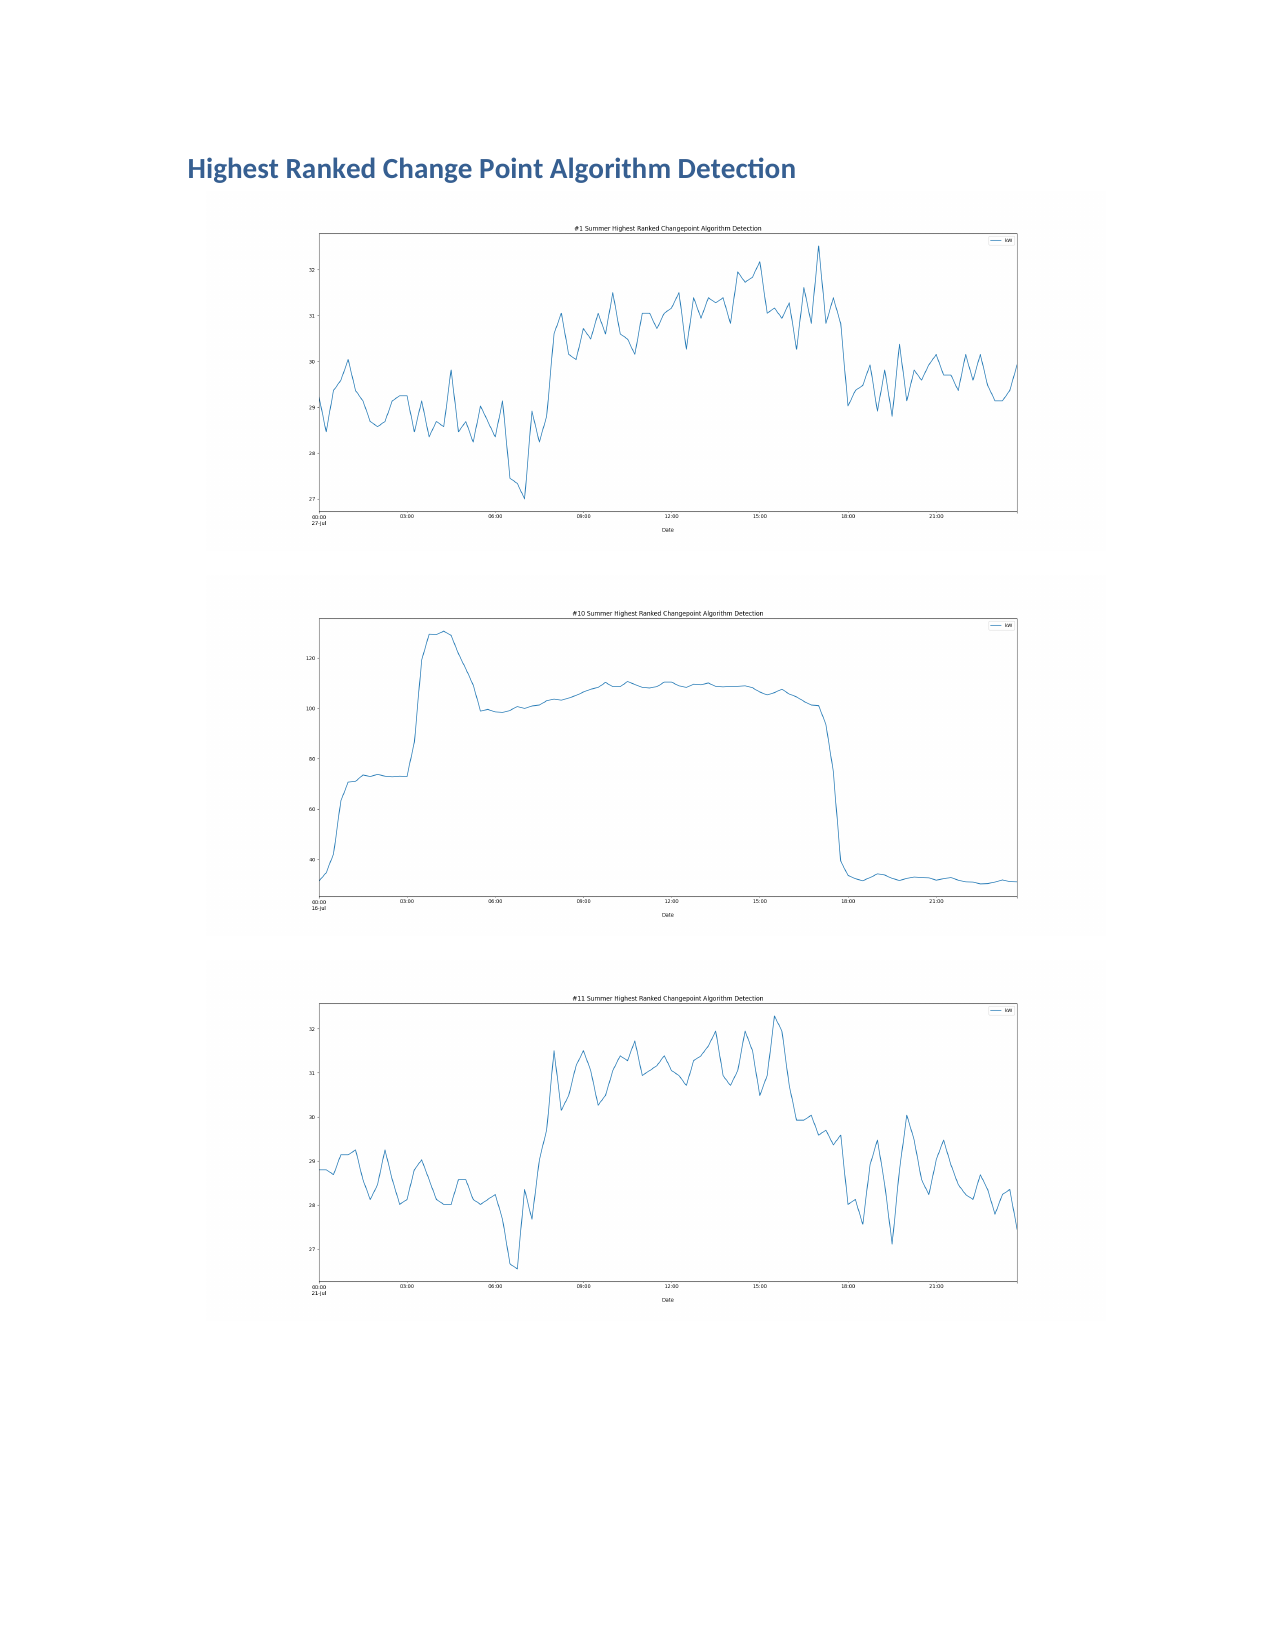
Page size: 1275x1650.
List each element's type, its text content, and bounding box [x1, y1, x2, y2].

picture [206, 191, 1107, 551]
subtitle Highest Ranked Change Point Algorithm Detection [187, 150, 1087, 186]
picture [206, 960, 1107, 1321]
picture [206, 575, 1107, 936]
